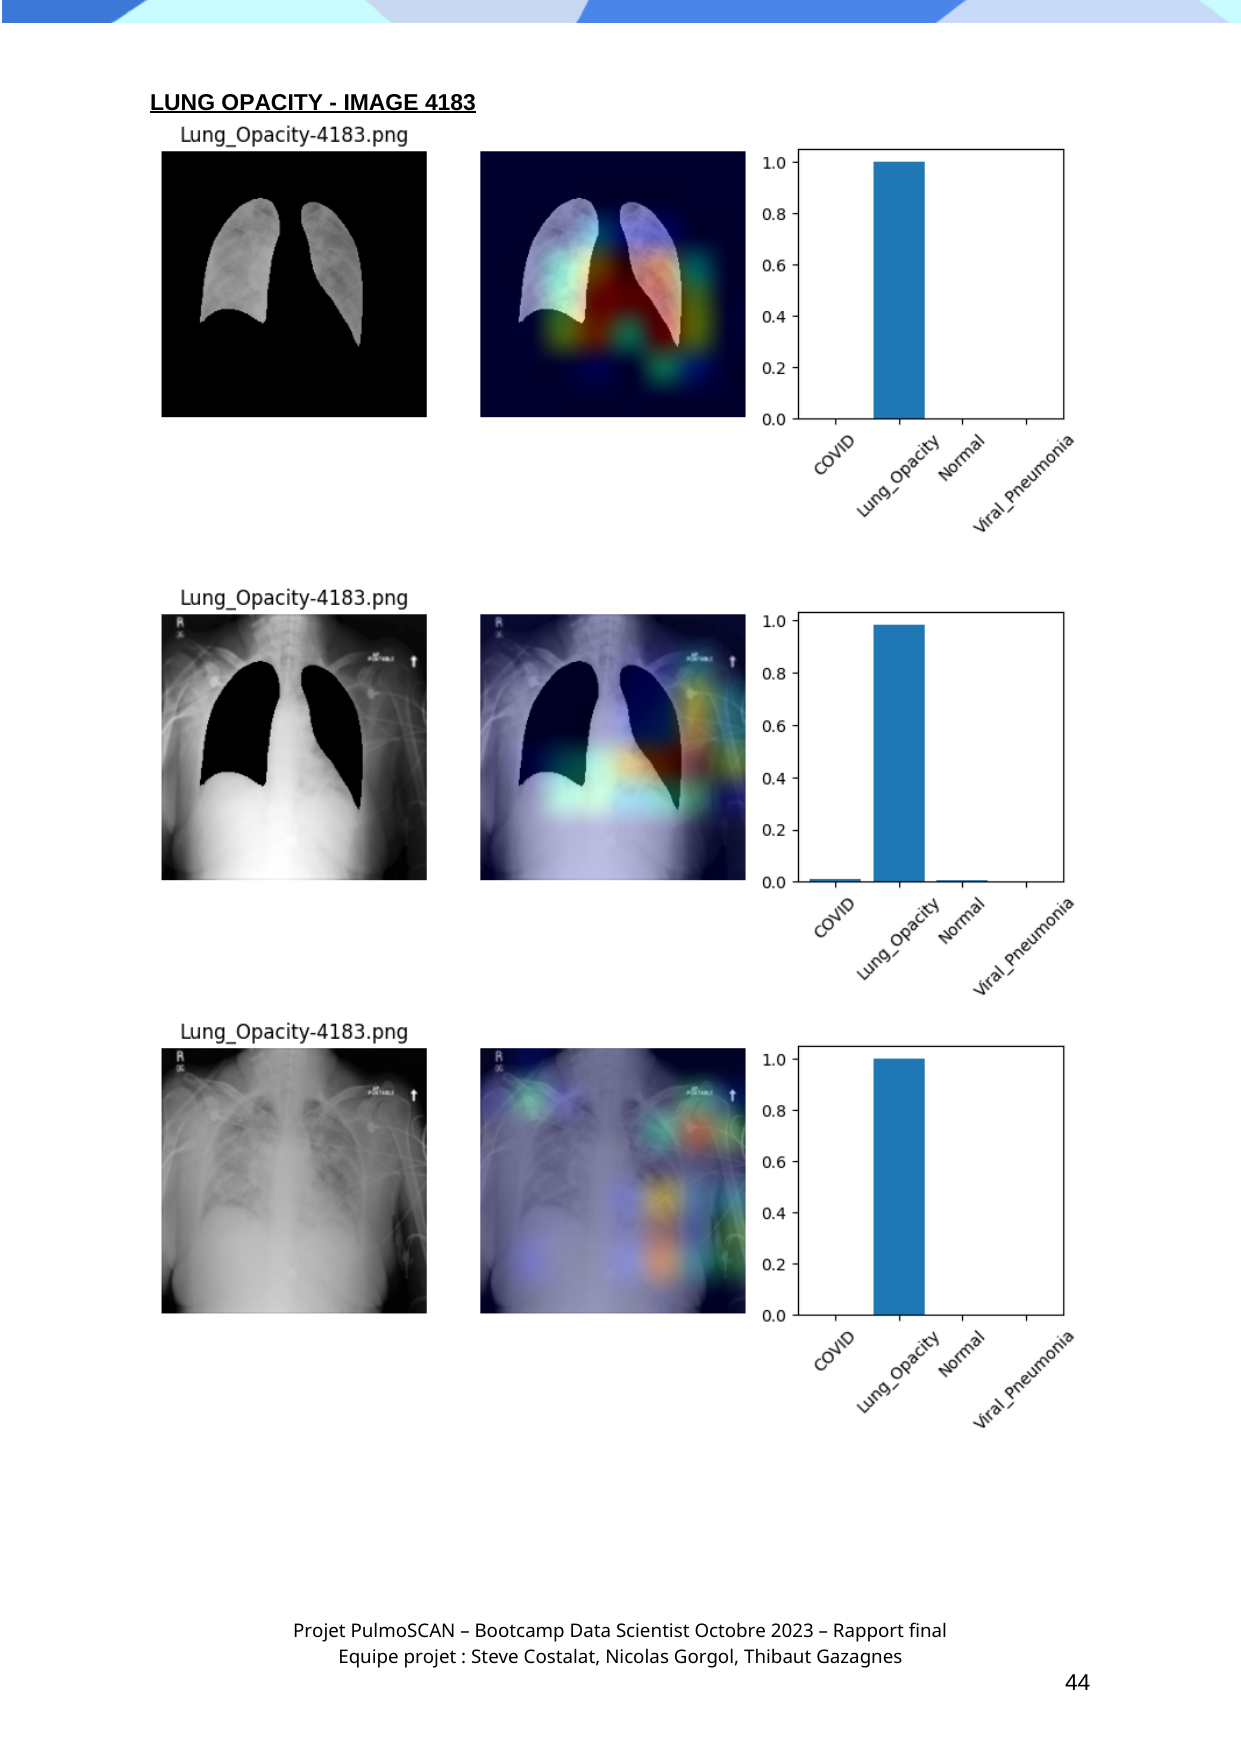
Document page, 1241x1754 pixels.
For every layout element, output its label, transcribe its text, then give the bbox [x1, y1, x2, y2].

picture [150, 577, 1090, 1445]
text LUNG OPACITY - IMAGE 4183 [150, 88, 1090, 115]
picture [3, 0, 1241, 23]
picture [150, 115, 1090, 549]
